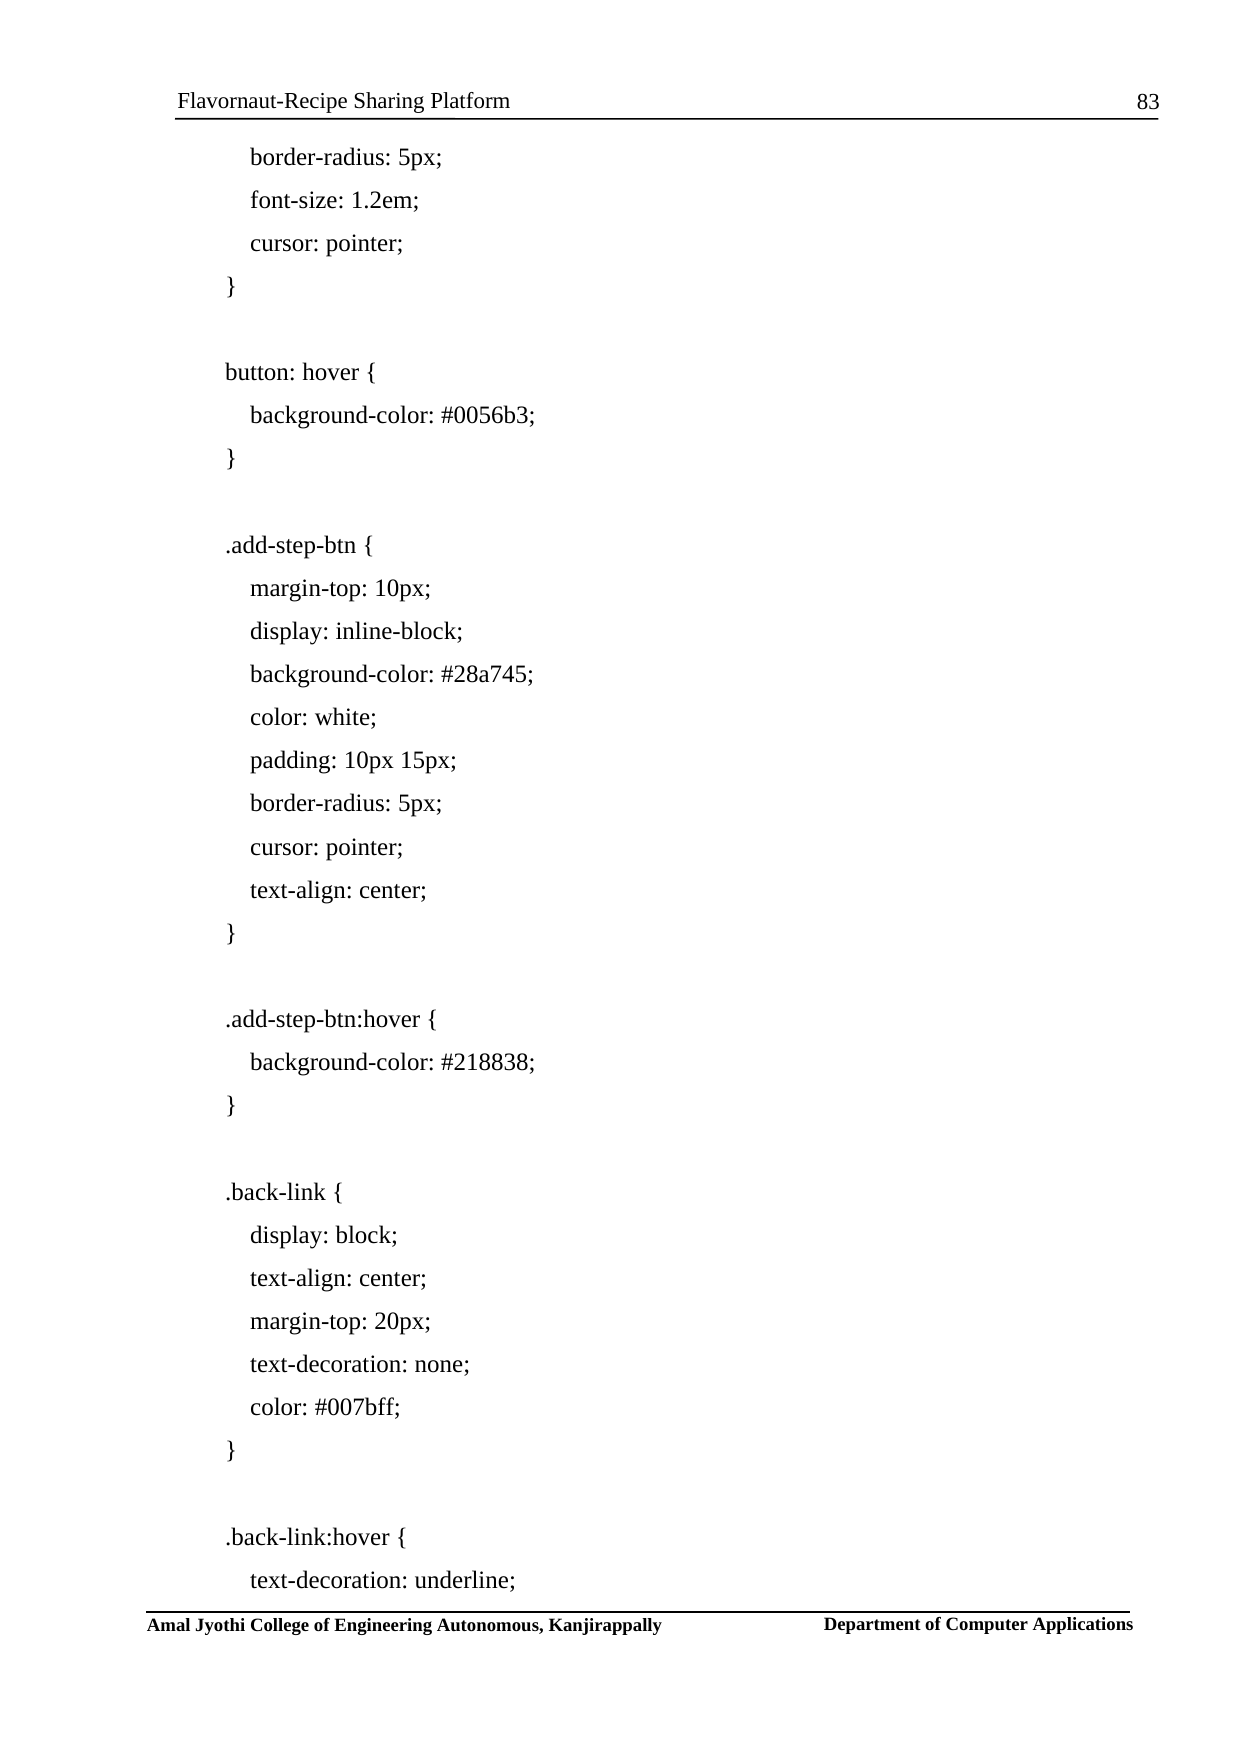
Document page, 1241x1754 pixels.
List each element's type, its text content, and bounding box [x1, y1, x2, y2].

text background-color: #28a745; [175, 659, 1162, 688]
text cursor: pointer; [175, 228, 1162, 257]
text font-size: 1.2em; [175, 185, 1162, 213]
text .back-link:hover { [175, 1522, 1162, 1550]
text } [175, 1090, 1162, 1119]
text display: inline-block; [175, 616, 1162, 645]
text background-color: #0056b3; [175, 400, 1162, 429]
text display: block; [175, 1220, 1162, 1248]
text } [175, 1435, 1162, 1464]
text text-align: center; [175, 1263, 1162, 1292]
text .add-step-btn:hover { [175, 1004, 1162, 1033]
text padding: 10px 15px; [175, 745, 1162, 774]
text color: white; [175, 702, 1162, 731]
text margin-top: 10px; [175, 573, 1162, 602]
text .add-step-btn { [175, 530, 1162, 558]
text background-color: #218838; [175, 1047, 1162, 1076]
text text-decoration: none; [175, 1349, 1162, 1378]
text margin-top: 20px; [175, 1306, 1162, 1335]
text border-radius: 5px; [175, 788, 1162, 817]
text } [175, 443, 1162, 472]
text border-radius: 5px; [175, 142, 1162, 170]
text text-align: center; [175, 875, 1162, 903]
text .back-link { [175, 1177, 1162, 1205]
text cursor: pointer; [175, 832, 1162, 860]
text color: #007bff; [175, 1392, 1162, 1421]
text text-decoration: underline; [175, 1565, 1162, 1593]
text } [175, 271, 1162, 300]
text button: hover { [175, 357, 1162, 386]
text } [175, 918, 1162, 947]
